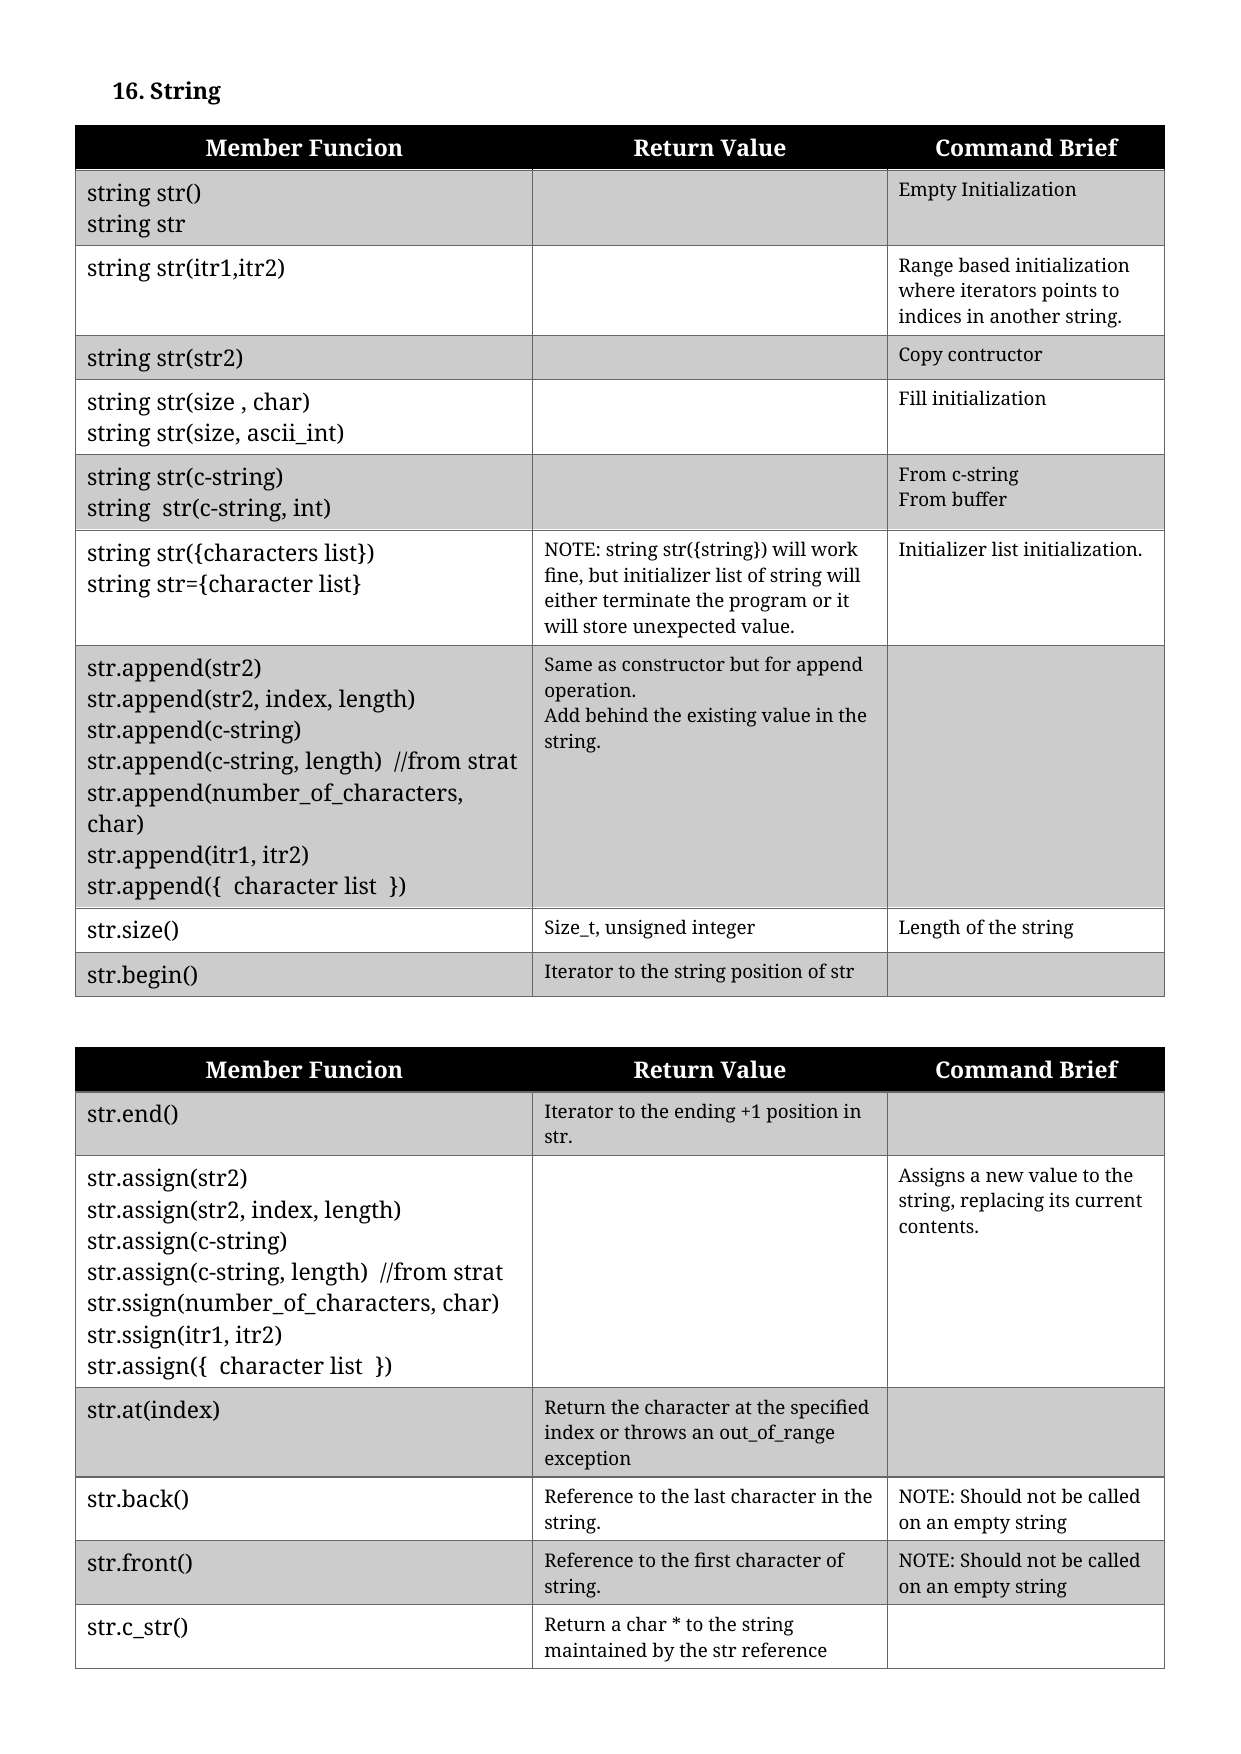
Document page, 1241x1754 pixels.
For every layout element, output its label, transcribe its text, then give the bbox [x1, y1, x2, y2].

table_cell string str(itr1,itr2) [76, 246, 532, 334]
table_header Return Value [533, 126, 887, 169]
table_cell Initializer list initialization. [888, 531, 1164, 644]
table_cell Copy contructor [888, 336, 1164, 379]
table_cell string str(str2) [76, 336, 532, 379]
table_cell [888, 646, 1164, 907]
table_cell Return a char * to the string maintained by the str reference [533, 1605, 887, 1668]
table_header Member Funcion [76, 126, 532, 169]
table_cell Same as constructor but for append operation. Add behind the existing value in the string. [533, 646, 887, 907]
table_cell Return the character at the specified index or throws an out_of_range exception [533, 1388, 887, 1476]
table_header Command Brief [888, 1048, 1164, 1091]
table_cell string str({characters list}) string str={character list} [76, 531, 532, 644]
table_cell str.c_str() [76, 1605, 532, 1668]
table_cell string str() string str [76, 171, 532, 245]
table_cell str.append(str2) str.append(str2, index, length) str.append(c-string) str.append(c-string, length) //from strat str.append(number_of_characters, char) str.append(itr1, itr2) str.append({ character list }) [76, 646, 532, 907]
table_cell str.size() [76, 909, 532, 952]
table_cell [888, 1093, 1164, 1155]
table_cell Iterator to the string position of str [533, 953, 887, 996]
list String [112, 75, 1165, 106]
table_cell From c-string From buffer [888, 455, 1164, 529]
table_cell [533, 1156, 887, 1387]
table_header Return Value [533, 1048, 887, 1091]
table_header Member Funcion [76, 1048, 532, 1091]
table_cell str.back() [76, 1478, 532, 1540]
table_cell [533, 246, 887, 334]
table_cell [533, 455, 887, 529]
table_cell string str(c-string) string str(c-string, int) [76, 455, 532, 529]
table_cell Assigns a new value to the string, replacing its current contents. [888, 1156, 1164, 1387]
table_cell [533, 380, 887, 454]
table_cell Length of the string [888, 909, 1164, 952]
table_cell NOTE: Should not be called on an empty string [888, 1541, 1164, 1604]
table_cell NOTE: Should not be called on an empty string [888, 1478, 1164, 1540]
table_cell Fill initialization [888, 380, 1164, 454]
table_cell str.assign(str2) str.assign(str2, index, length) str.assign(c-string) str.assign(c-string, length) //from strat str.ssign(number_of_characters, char) str.ssign(itr1, itr2) str.assign({ character list }) [76, 1156, 532, 1387]
table_cell Reference to the first character of string. [533, 1541, 887, 1604]
table_cell Iterator to the ending +1 position in str. [533, 1093, 887, 1155]
table_cell str.at(index) [76, 1388, 532, 1476]
table_cell [888, 953, 1164, 996]
table_cell Range based initialization where iterators points to indices in another string. [888, 246, 1164, 334]
table_cell str.front() [76, 1541, 532, 1604]
table_cell [533, 171, 887, 245]
table_header Command Brief [888, 126, 1164, 169]
table_cell str.begin() [76, 953, 532, 996]
table_cell [888, 1388, 1164, 1476]
table_cell Reference to the last character in the string. [533, 1478, 887, 1540]
table_cell string str(size , char) string str(size, ascii_int) [76, 380, 532, 454]
table_cell [533, 336, 887, 379]
table_cell NOTE: string str({string}) will work fine, but initializer list of string will either terminate the program or it will store unexpected value. [533, 531, 887, 644]
table_cell Empty Initialization [888, 171, 1164, 245]
table_cell Size_t, unsigned integer [533, 909, 887, 952]
table_cell str.end() [76, 1093, 532, 1155]
table_cell [888, 1605, 1164, 1668]
